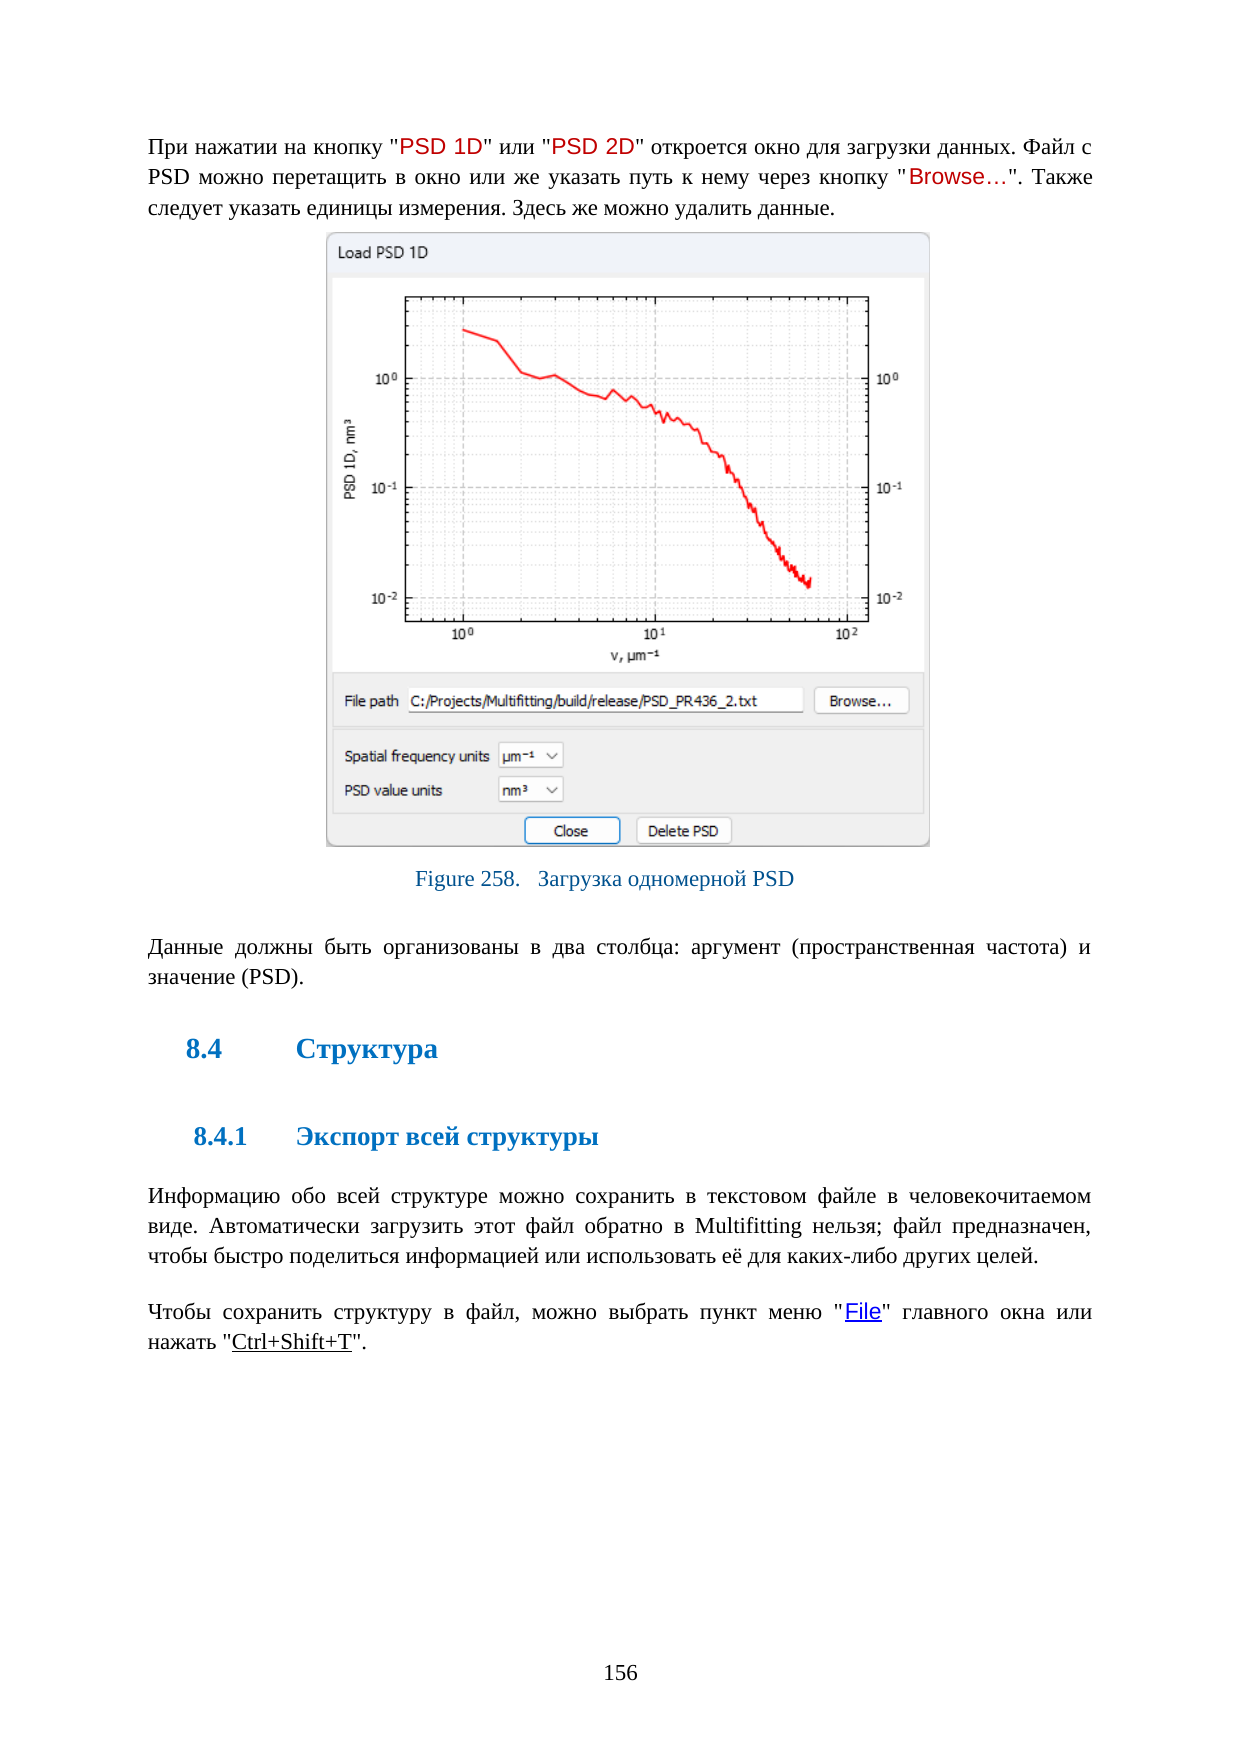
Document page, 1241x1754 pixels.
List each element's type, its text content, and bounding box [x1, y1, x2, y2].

text Информацию обо всей структуре можно сохранить в текстовом файле в человекочитаемом виде. Автоматически загрузить этот файл обратно в Multifitting нельзя; файл предназначен, чтобы быстро поделиться информацией или использовать её для каких-либо других целей. [148, 1182, 1093, 1269]
subtitle Экспорт всей структуры [193, 1119, 1093, 1151]
picture [326, 232, 930, 847]
text Чтобы сохранить структуру в файл, можно выбрать пункт меню "File" главного окна или нажать "Ctrl+Shift+T". [148, 1298, 1093, 1354]
text При нажатии на кнопку "PSD 1D" или "PSD 2D" откроется окно для загрузки данных. Файл с PSD можно перетащить в окно или же указать путь к нему через кнопку "Browse…". Также следует указать единицы измерения. Здесь же можно удалить данные. [148, 133, 1093, 220]
subtitle Структура [155, 1031, 1093, 1064]
text Данные должны быть организованы в два столбца: аргумент (пространственная частота) и значение (PSD). [148, 933, 1093, 990]
